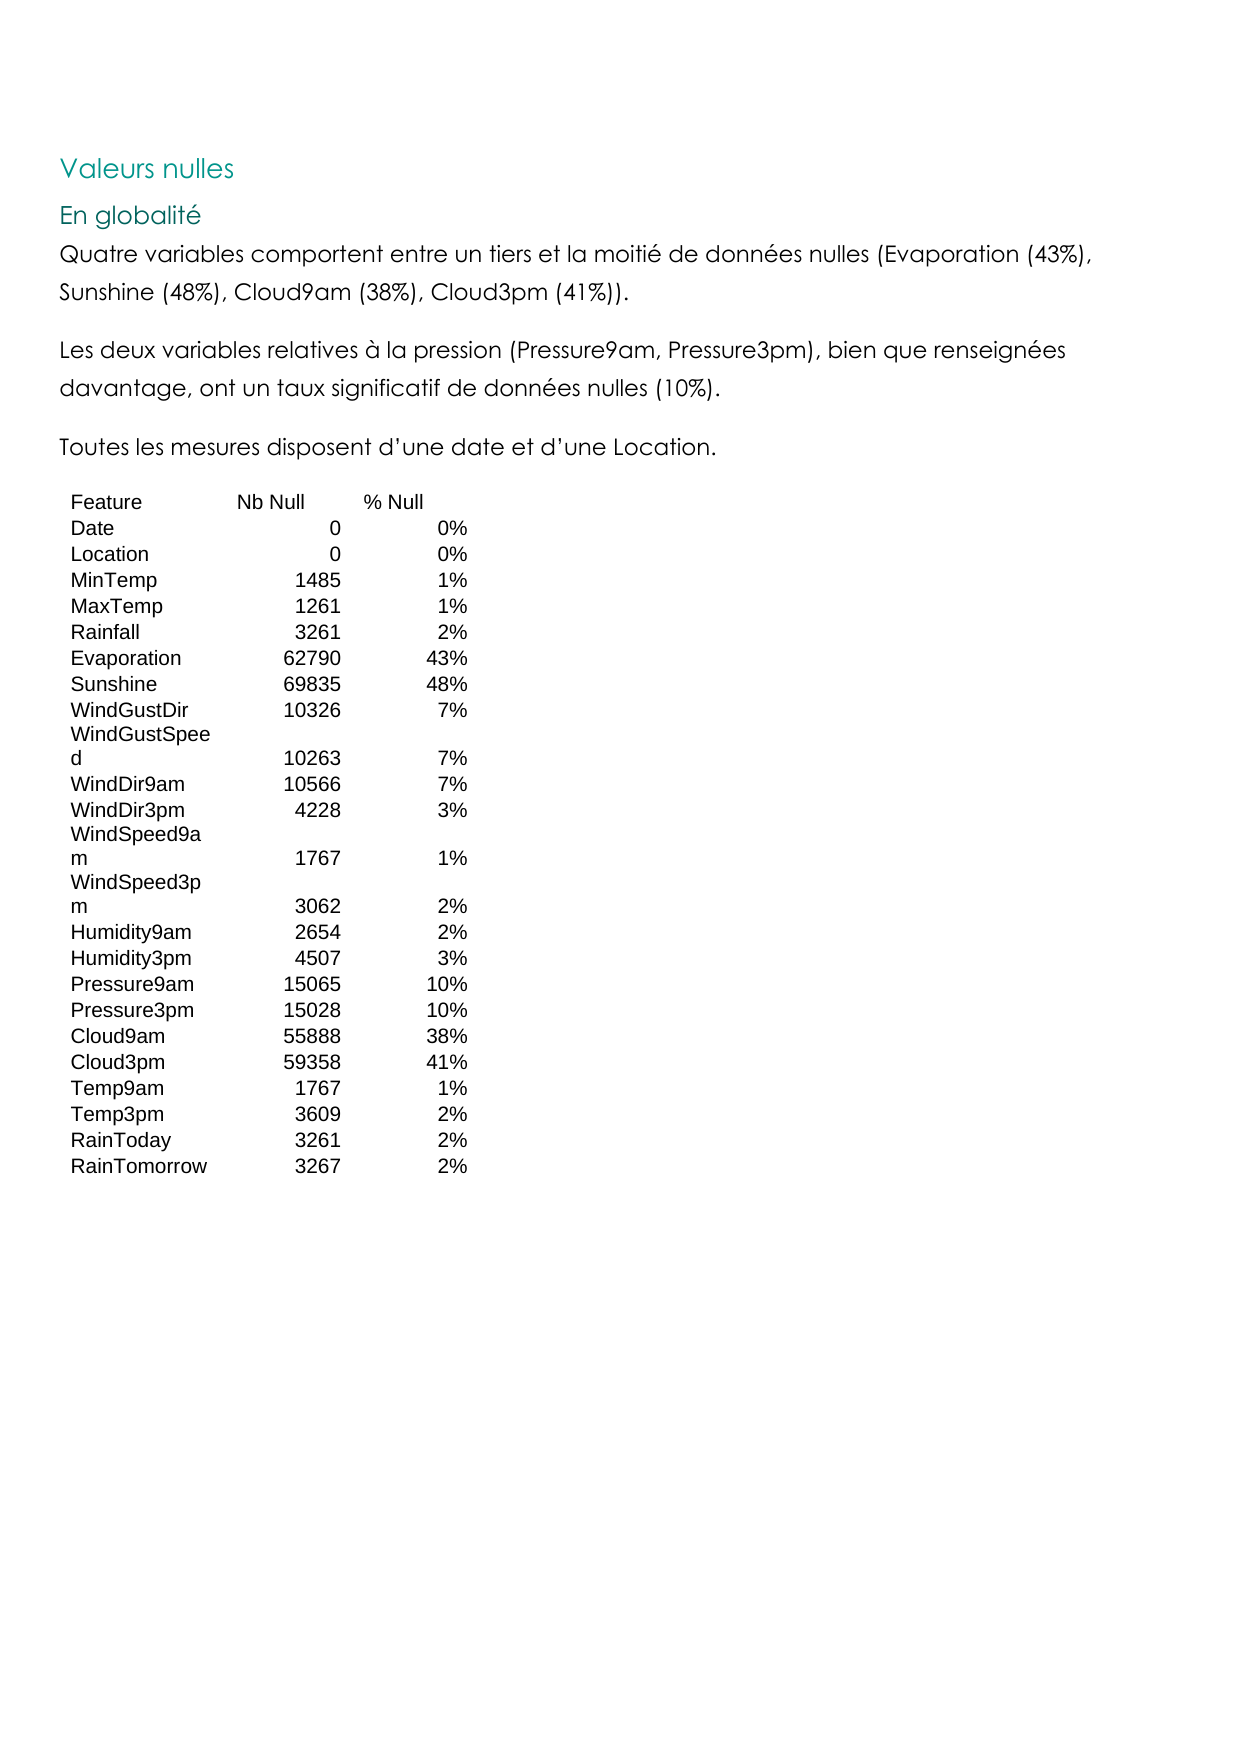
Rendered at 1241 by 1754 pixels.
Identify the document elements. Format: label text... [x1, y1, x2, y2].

table_cell 3% [352, 796, 479, 822]
table_cell 7% [352, 770, 479, 796]
table_cell 59358 [225, 1048, 352, 1074]
table_cell Evaporation [59, 644, 225, 670]
table_cell Cloud3pm [59, 1048, 225, 1074]
table_cell RainTomorrow [59, 1152, 225, 1178]
table_header Feature [59, 488, 225, 514]
subtitle Valeurs nulles [59, 148, 1152, 186]
table_header % Null [352, 488, 479, 514]
table_cell 1% [352, 1074, 479, 1100]
table_cell 1% [352, 822, 479, 870]
text Les deux variables relatives à la pression (Pressure9am, Pressure3pm), bien que renseignées davantage, ont un taux significatif de données nulles (10%). [59, 333, 1152, 403]
table_cell 2654 [225, 918, 352, 944]
table_header Nb Null [225, 488, 352, 514]
table_cell Cloud9am [59, 1022, 225, 1048]
table_cell 1% [352, 566, 479, 592]
table_cell 10566 [225, 770, 352, 796]
table_cell Temp3pm [59, 1100, 225, 1126]
table_cell 3% [352, 944, 479, 970]
table_cell RainToday [59, 1126, 225, 1152]
table_cell 38% [352, 1022, 479, 1048]
table_cell 3261 [225, 618, 352, 644]
table_cell 10% [352, 996, 479, 1022]
table_cell 1767 [225, 1074, 352, 1100]
table_cell WindGustSpeed [59, 722, 225, 770]
table_cell 4228 [225, 796, 352, 822]
table_cell 55888 [225, 1022, 352, 1048]
text Quatre variables comportent entre un tiers et la moitié de données nulles (Evaporation (43%), Sunshine (48%), Cloud9am (38%), Cloud3pm (41%)). [59, 237, 1152, 307]
table_cell Pressure3pm [59, 996, 225, 1022]
table_cell 15028 [225, 996, 352, 1022]
table_cell 69835 [225, 670, 352, 696]
table_cell MaxTemp [59, 592, 225, 618]
table_cell 0% [352, 540, 479, 566]
table_cell 3261 [225, 1126, 352, 1152]
table_cell 2% [352, 618, 479, 644]
table_cell 0 [225, 514, 352, 540]
table_cell 1% [352, 592, 479, 618]
table_cell Humidity9am [59, 918, 225, 944]
table_cell 1767 [225, 822, 352, 870]
table_cell 15065 [225, 970, 352, 996]
table_cell Rainfall [59, 618, 225, 644]
table_cell 3062 [225, 870, 352, 918]
table_cell 4507 [225, 944, 352, 970]
subtitle En globalité [59, 196, 1152, 232]
table_cell Pressure9am [59, 970, 225, 996]
table_cell 48% [352, 670, 479, 696]
table_cell Temp9am [59, 1074, 225, 1100]
table_cell 10% [352, 970, 479, 996]
table_cell 10326 [225, 696, 352, 722]
table_cell 62790 [225, 644, 352, 670]
table_cell 2% [352, 918, 479, 944]
table_cell 2% [352, 1126, 479, 1152]
table_cell WindDir9am [59, 770, 225, 796]
table_cell 43% [352, 644, 479, 670]
table_cell 2% [352, 1152, 479, 1178]
table_cell 3609 [225, 1100, 352, 1126]
text Toutes les mesures disposent d’une date et d’une Location. [59, 429, 1152, 462]
table_cell WindSpeed9am [59, 822, 225, 870]
table_cell 3267 [225, 1152, 352, 1178]
table_cell MinTemp [59, 566, 225, 592]
table_cell 41% [352, 1048, 479, 1074]
table_cell 7% [352, 722, 479, 770]
table_cell 1485 [225, 566, 352, 592]
table_cell 7% [352, 696, 479, 722]
table_cell WindSpeed3pm [59, 870, 225, 918]
table_cell 0% [352, 514, 479, 540]
table_cell 1261 [225, 592, 352, 618]
table_cell 2% [352, 870, 479, 918]
table_cell Date [59, 514, 225, 540]
table_cell 10263 [225, 722, 352, 770]
table_cell WindGustDir [59, 696, 225, 722]
table_cell Sunshine [59, 670, 225, 696]
table_cell 2% [352, 1100, 479, 1126]
table_cell Humidity3pm [59, 944, 225, 970]
table_cell WindDir3pm [59, 796, 225, 822]
table_cell 0 [225, 540, 352, 566]
table_cell Location [59, 540, 225, 566]
